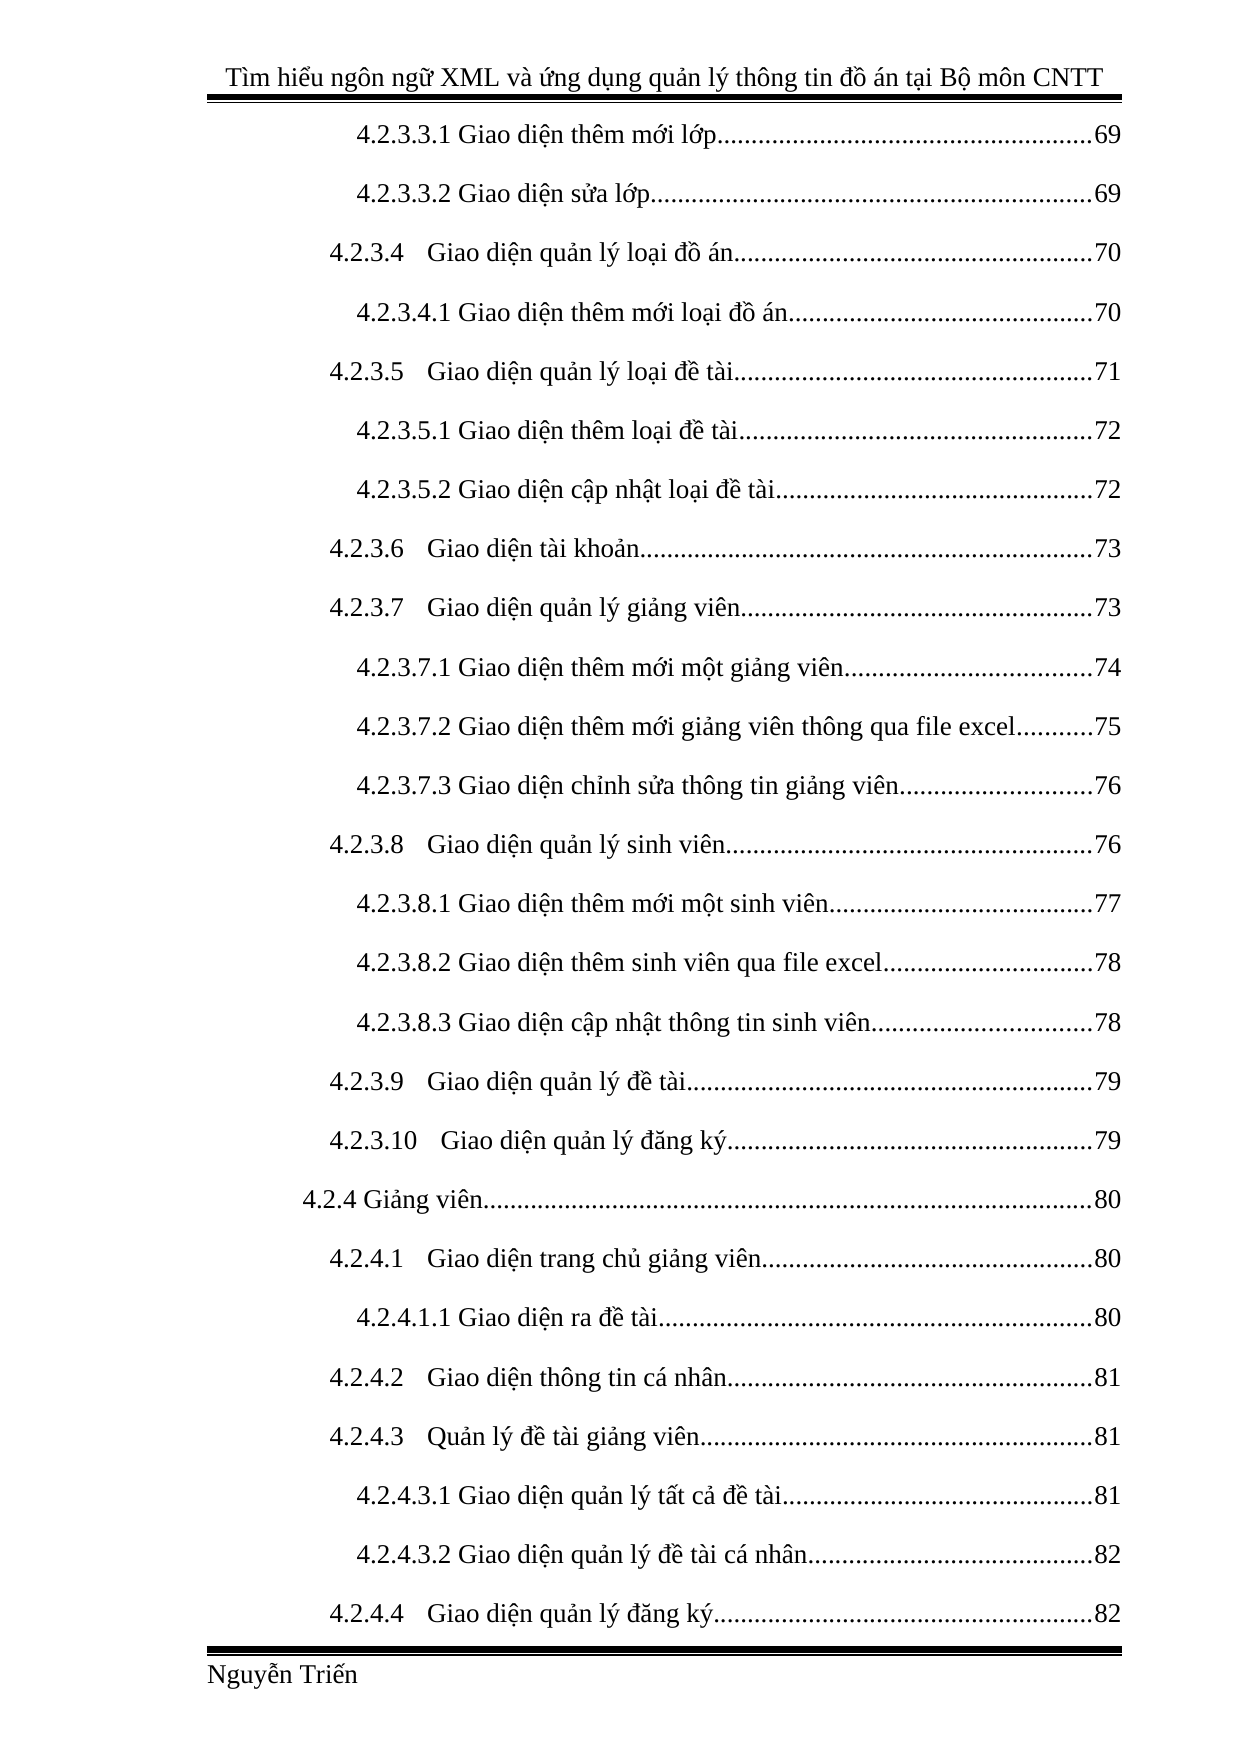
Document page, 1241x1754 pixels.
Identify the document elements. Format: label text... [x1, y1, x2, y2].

text 4.2.4.1.1 Giao diện ra đề tài 80 [315, 1301, 1122, 1333]
text 4.2.3.3.1 Giao diện thêm mới lớp 69 [315, 118, 1122, 149]
text 4.2.3.8 Giao diện quản lý sinh viên 76 [288, 828, 1122, 859]
text 4.2.4.2 Giao diện thông tin cá nhân 81 [288, 1361, 1122, 1392]
text 4.2.3.4.1 Giao diện thêm mới loại đồ án 70 [315, 296, 1122, 327]
text 4.2.3.7.3 Giao diện chỉnh sửa thông tin giảng viên 76 [315, 769, 1122, 800]
text 4.2.3.7.1 Giao diện thêm mới một giảng viên 74 [315, 651, 1122, 682]
text 4.2.3.7 Giao diện quản lý giảng viên 73 [288, 591, 1122, 623]
text 4.2.4.3.1 Giao diện quản lý tất cả đề tài 81 [315, 1479, 1122, 1510]
text 4.2.3.5.2 Giao diện cập nhật loại đề tài 72 [315, 473, 1122, 504]
text 4.2.3.5.1 Giao diện thêm loại đề tài 72 [315, 414, 1122, 445]
text 4.2.3.8.3 Giao diện cập nhật thông tin sinh viên 78 [315, 1006, 1122, 1037]
text 4.2.4.4 Giao diện quản lý đăng ký 82 [288, 1597, 1122, 1628]
text 4.2.3.8.1 Giao diện thêm mới một sinh viên 77 [315, 887, 1122, 918]
text 4.2.4 Giảng viên 80 [261, 1183, 1122, 1214]
text 4.2.3.3.2 Giao diện sửa lớp 69 [315, 177, 1122, 208]
text 4.2.3.4 Giao diện quản lý loại đồ án 70 [288, 236, 1122, 268]
text 4.2.3.9 Giao diện quản lý đề tài 79 [288, 1065, 1122, 1096]
text 4.2.3.10 Giao diện quản lý đăng ký 79 [288, 1124, 1122, 1155]
text 4.2.3.5 Giao diện quản lý loại đề tài 71 [288, 355, 1122, 386]
text 4.2.3.7.2 Giao diện thêm mới giảng viên thông qua file excel 75 [315, 710, 1122, 741]
text 4.2.3.6 Giao diện tài khoản 73 [288, 532, 1122, 563]
text 4.2.4.3.2 Giao diện quản lý đề tài cá nhân 82 [315, 1538, 1122, 1569]
text 4.2.3.8.2 Giao diện thêm sinh viên qua file excel 78 [315, 946, 1122, 978]
text 4.2.4.1 Giao diện trang chủ giảng viên 80 [288, 1242, 1122, 1273]
text 4.2.4.3 Quản lý đề tài giảng viên 81 [288, 1420, 1122, 1451]
